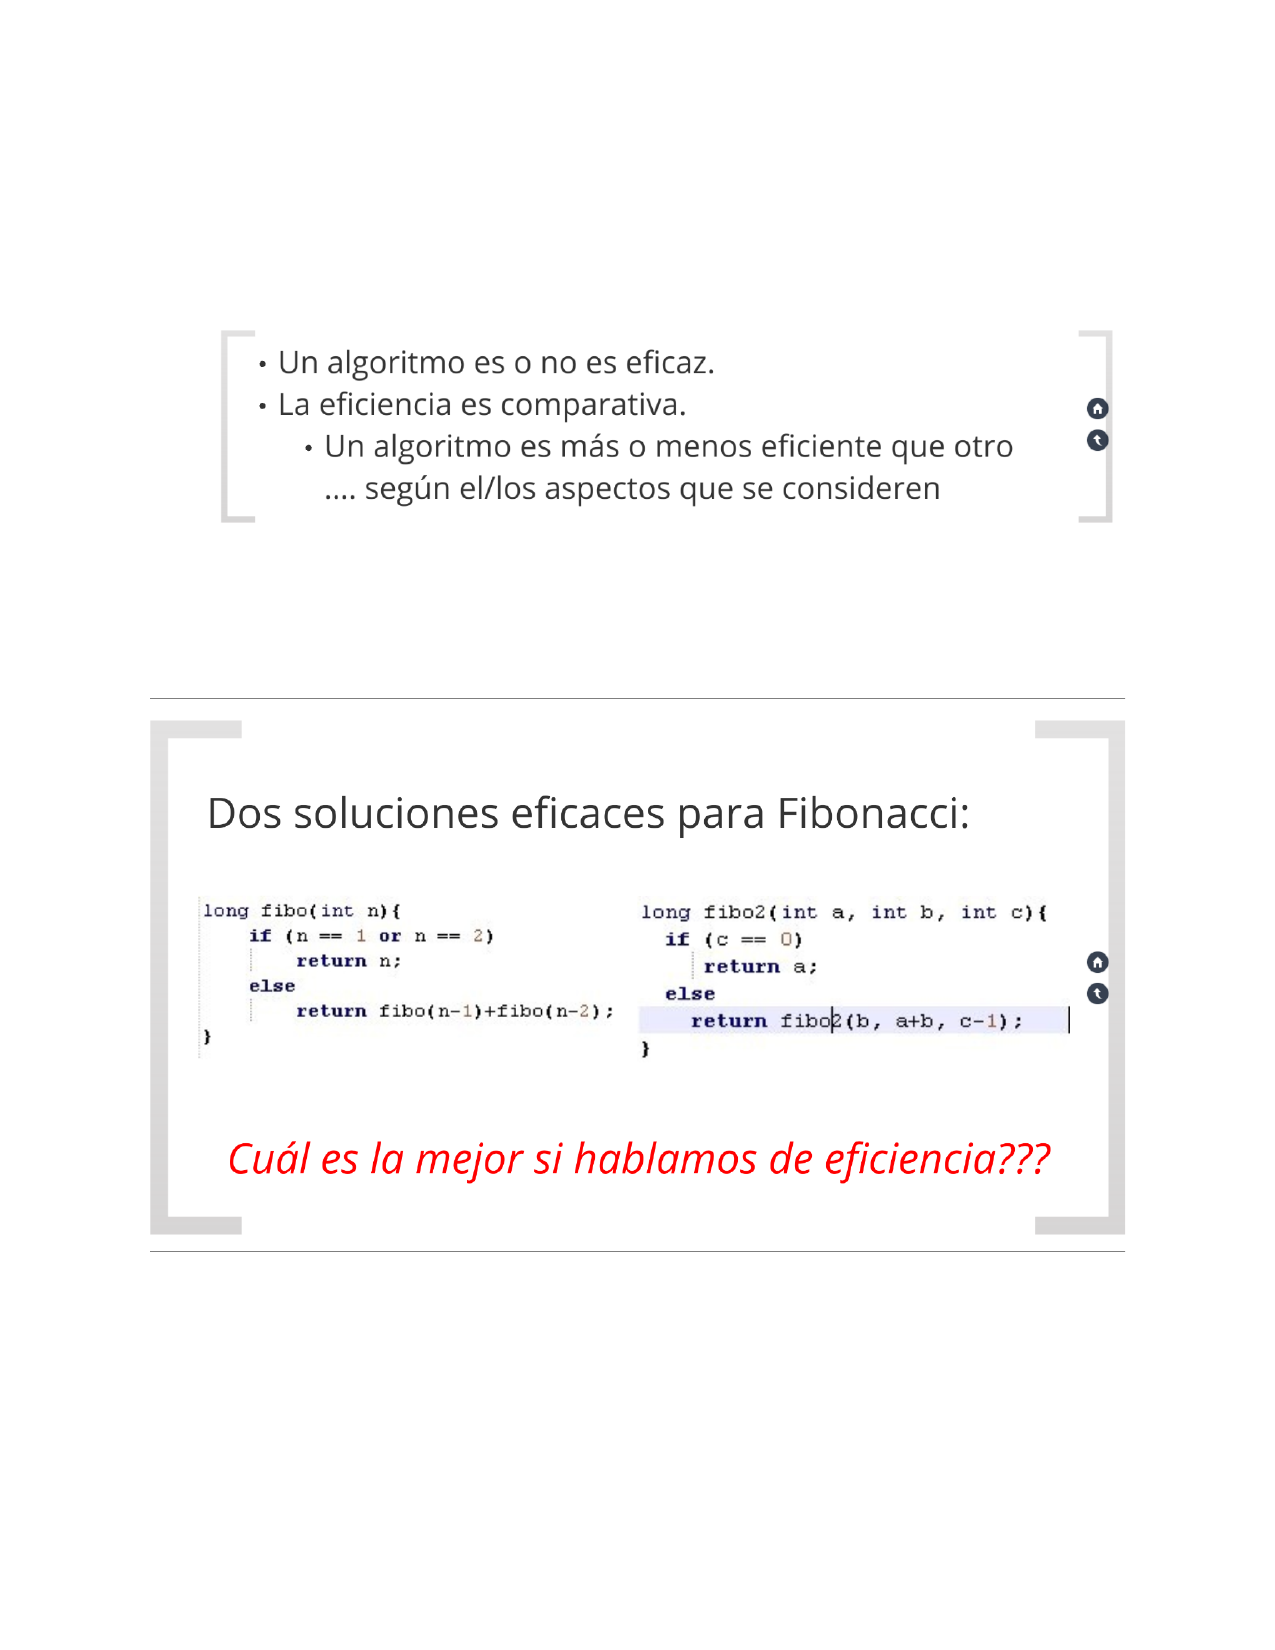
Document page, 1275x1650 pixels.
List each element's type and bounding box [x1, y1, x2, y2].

picture [150, 703, 1125, 1252]
picture [150, 150, 1125, 699]
